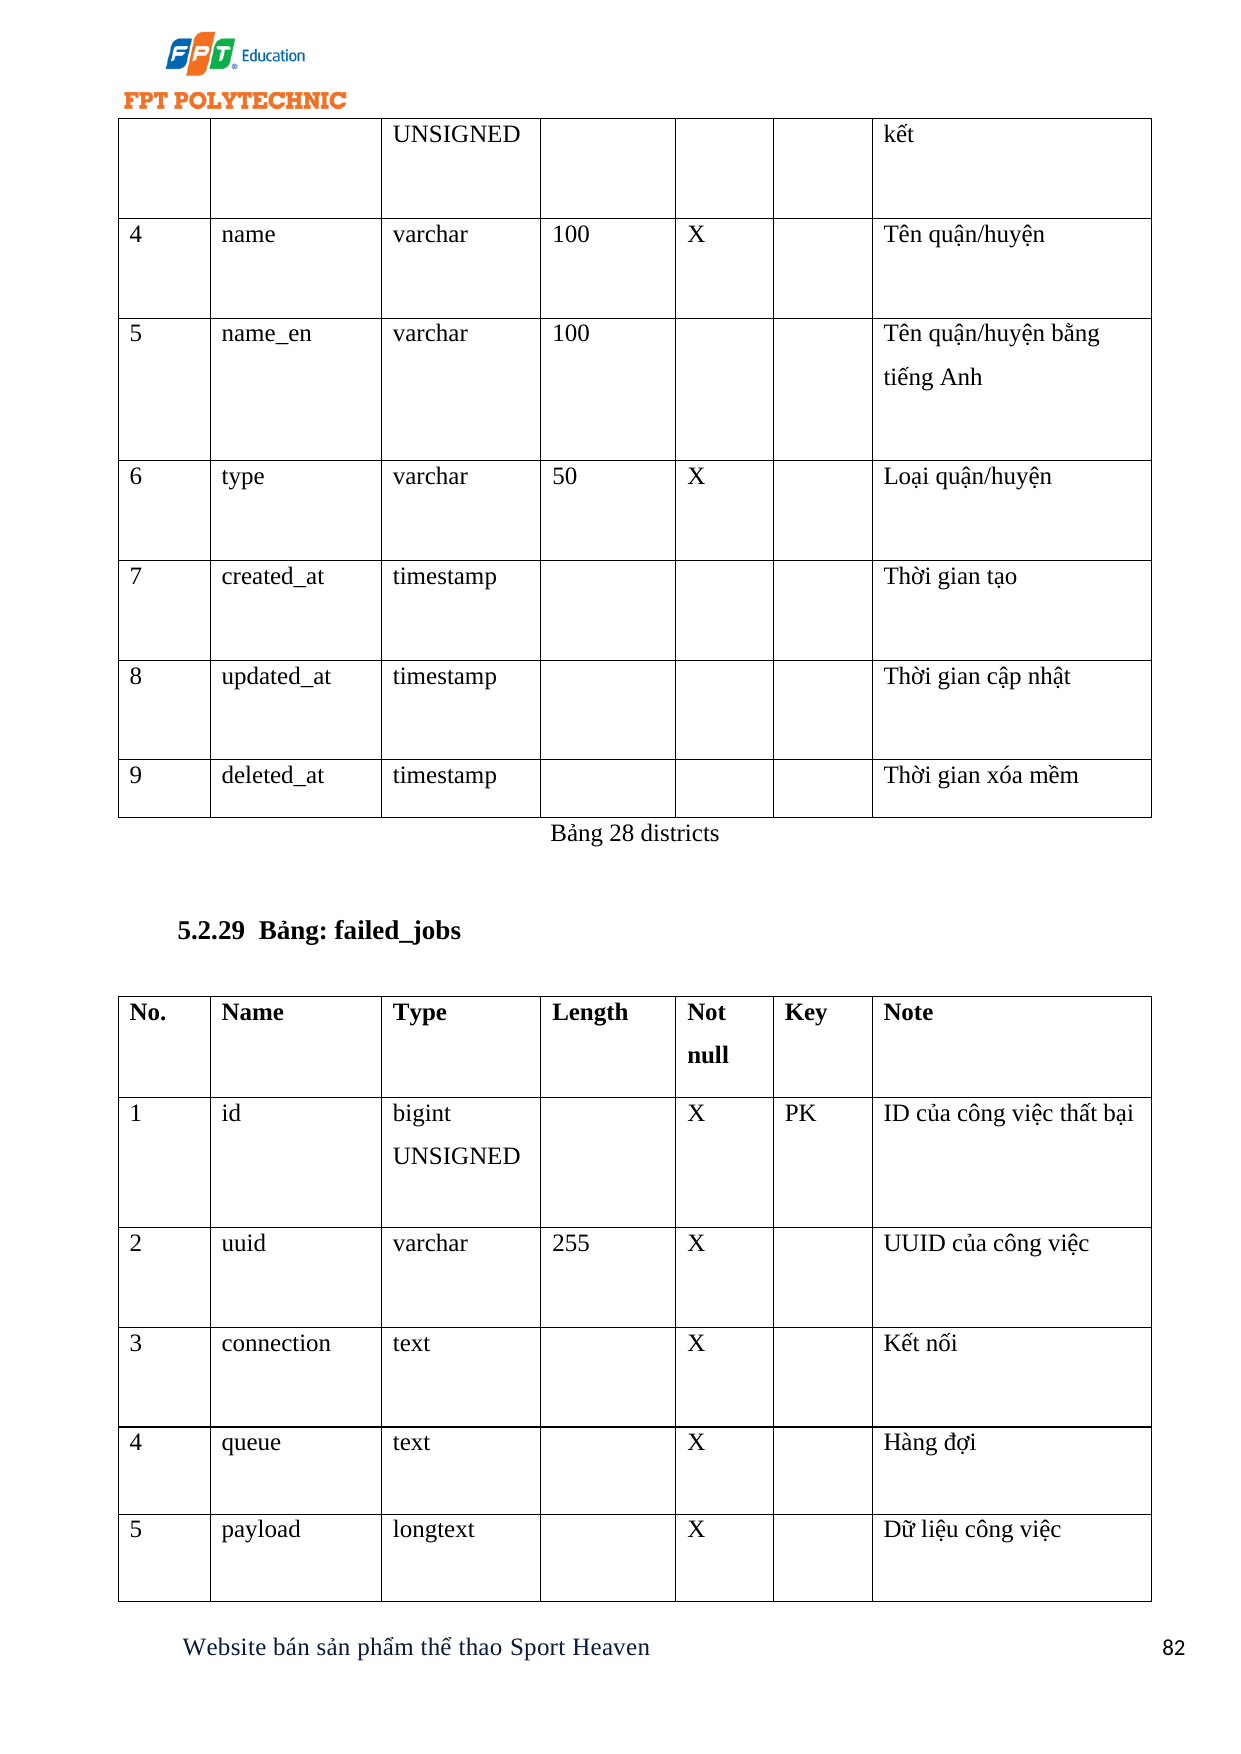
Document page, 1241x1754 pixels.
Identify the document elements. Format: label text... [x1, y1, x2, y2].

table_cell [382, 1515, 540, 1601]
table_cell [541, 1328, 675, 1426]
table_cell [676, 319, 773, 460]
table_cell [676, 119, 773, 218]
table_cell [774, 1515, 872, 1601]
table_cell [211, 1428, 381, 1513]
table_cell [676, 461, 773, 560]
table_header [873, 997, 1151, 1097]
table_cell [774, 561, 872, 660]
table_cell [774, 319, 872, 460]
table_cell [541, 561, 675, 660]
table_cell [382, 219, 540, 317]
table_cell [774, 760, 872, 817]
text Bảng 28 districts [177, 818, 1092, 847]
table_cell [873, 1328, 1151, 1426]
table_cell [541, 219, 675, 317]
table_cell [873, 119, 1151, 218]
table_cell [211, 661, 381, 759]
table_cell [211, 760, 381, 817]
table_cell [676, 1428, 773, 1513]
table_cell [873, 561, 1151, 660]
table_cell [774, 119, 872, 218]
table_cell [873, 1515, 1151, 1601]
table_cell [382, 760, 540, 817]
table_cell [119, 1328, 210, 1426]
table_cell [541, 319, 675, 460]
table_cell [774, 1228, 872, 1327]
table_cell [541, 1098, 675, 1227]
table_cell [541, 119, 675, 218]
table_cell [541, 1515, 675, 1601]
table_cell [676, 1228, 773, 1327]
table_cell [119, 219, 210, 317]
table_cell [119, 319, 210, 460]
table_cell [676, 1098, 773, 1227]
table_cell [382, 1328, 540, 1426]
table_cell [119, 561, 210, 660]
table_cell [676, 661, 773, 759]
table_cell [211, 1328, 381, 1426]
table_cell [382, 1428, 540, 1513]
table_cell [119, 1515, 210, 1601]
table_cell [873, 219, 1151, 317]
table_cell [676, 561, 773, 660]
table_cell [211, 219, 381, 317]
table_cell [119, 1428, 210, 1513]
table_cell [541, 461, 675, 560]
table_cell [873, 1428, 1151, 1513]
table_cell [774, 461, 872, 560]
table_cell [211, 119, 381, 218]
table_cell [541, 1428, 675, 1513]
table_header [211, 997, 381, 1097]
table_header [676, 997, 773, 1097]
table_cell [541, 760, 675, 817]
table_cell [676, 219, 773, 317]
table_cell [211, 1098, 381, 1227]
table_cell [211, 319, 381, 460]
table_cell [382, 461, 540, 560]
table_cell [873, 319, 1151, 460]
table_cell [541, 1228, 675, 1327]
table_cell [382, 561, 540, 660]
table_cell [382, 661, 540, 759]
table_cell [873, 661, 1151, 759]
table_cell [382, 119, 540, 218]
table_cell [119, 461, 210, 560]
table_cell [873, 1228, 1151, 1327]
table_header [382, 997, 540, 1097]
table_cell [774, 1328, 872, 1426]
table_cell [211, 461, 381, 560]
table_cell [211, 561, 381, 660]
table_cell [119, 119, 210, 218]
picture [116, 24, 354, 116]
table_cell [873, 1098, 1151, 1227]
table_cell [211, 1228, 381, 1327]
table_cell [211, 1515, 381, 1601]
subtitle Bảng: failed_jobs [177, 914, 1092, 946]
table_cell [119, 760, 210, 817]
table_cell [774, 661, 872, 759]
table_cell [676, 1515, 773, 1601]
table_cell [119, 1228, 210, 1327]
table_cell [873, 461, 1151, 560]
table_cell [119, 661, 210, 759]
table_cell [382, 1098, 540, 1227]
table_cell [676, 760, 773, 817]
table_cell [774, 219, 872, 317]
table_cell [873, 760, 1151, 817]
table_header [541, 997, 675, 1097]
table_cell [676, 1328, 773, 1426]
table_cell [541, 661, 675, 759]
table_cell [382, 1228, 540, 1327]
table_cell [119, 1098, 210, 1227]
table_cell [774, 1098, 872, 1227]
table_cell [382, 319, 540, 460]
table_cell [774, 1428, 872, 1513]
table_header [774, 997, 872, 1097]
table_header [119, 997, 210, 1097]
